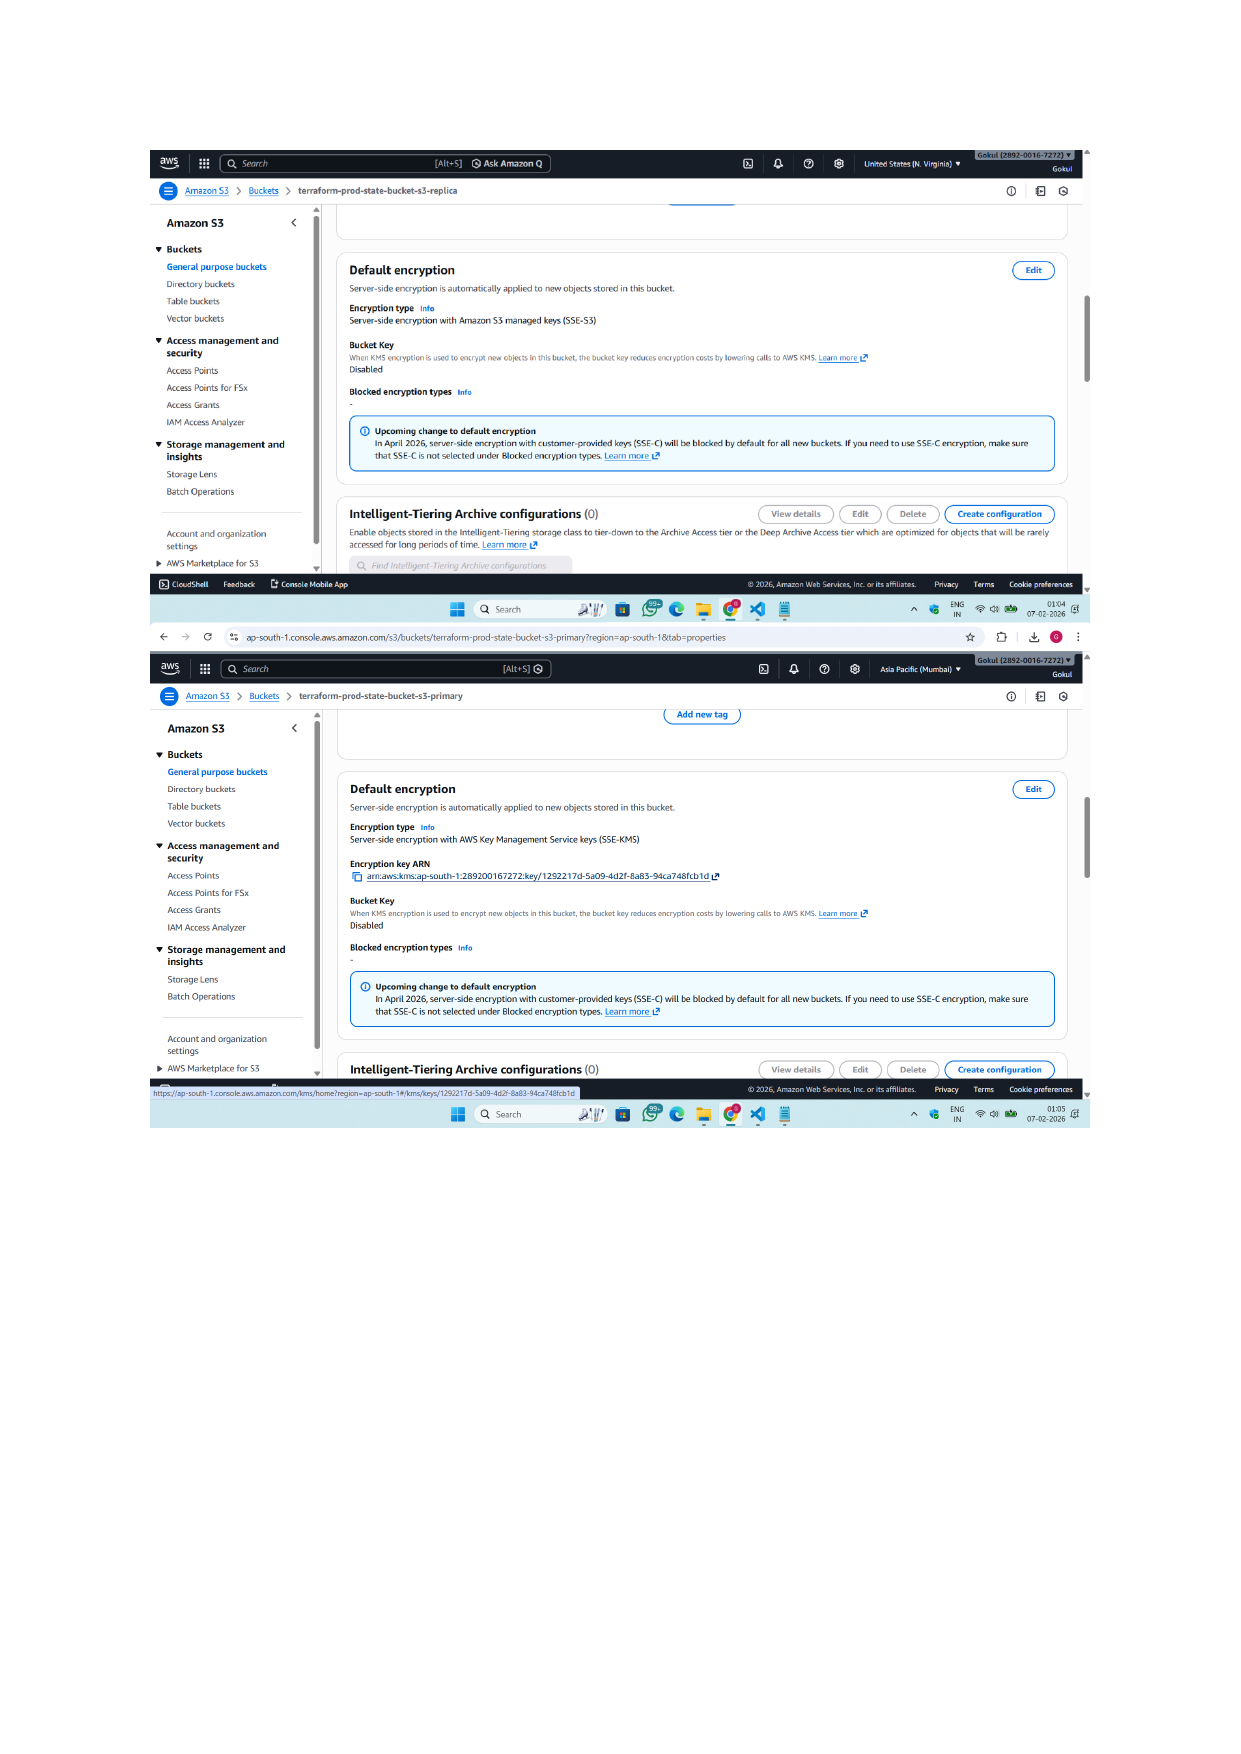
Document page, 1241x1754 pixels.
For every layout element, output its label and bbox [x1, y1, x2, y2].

picture [150, 150, 1091, 1128]
